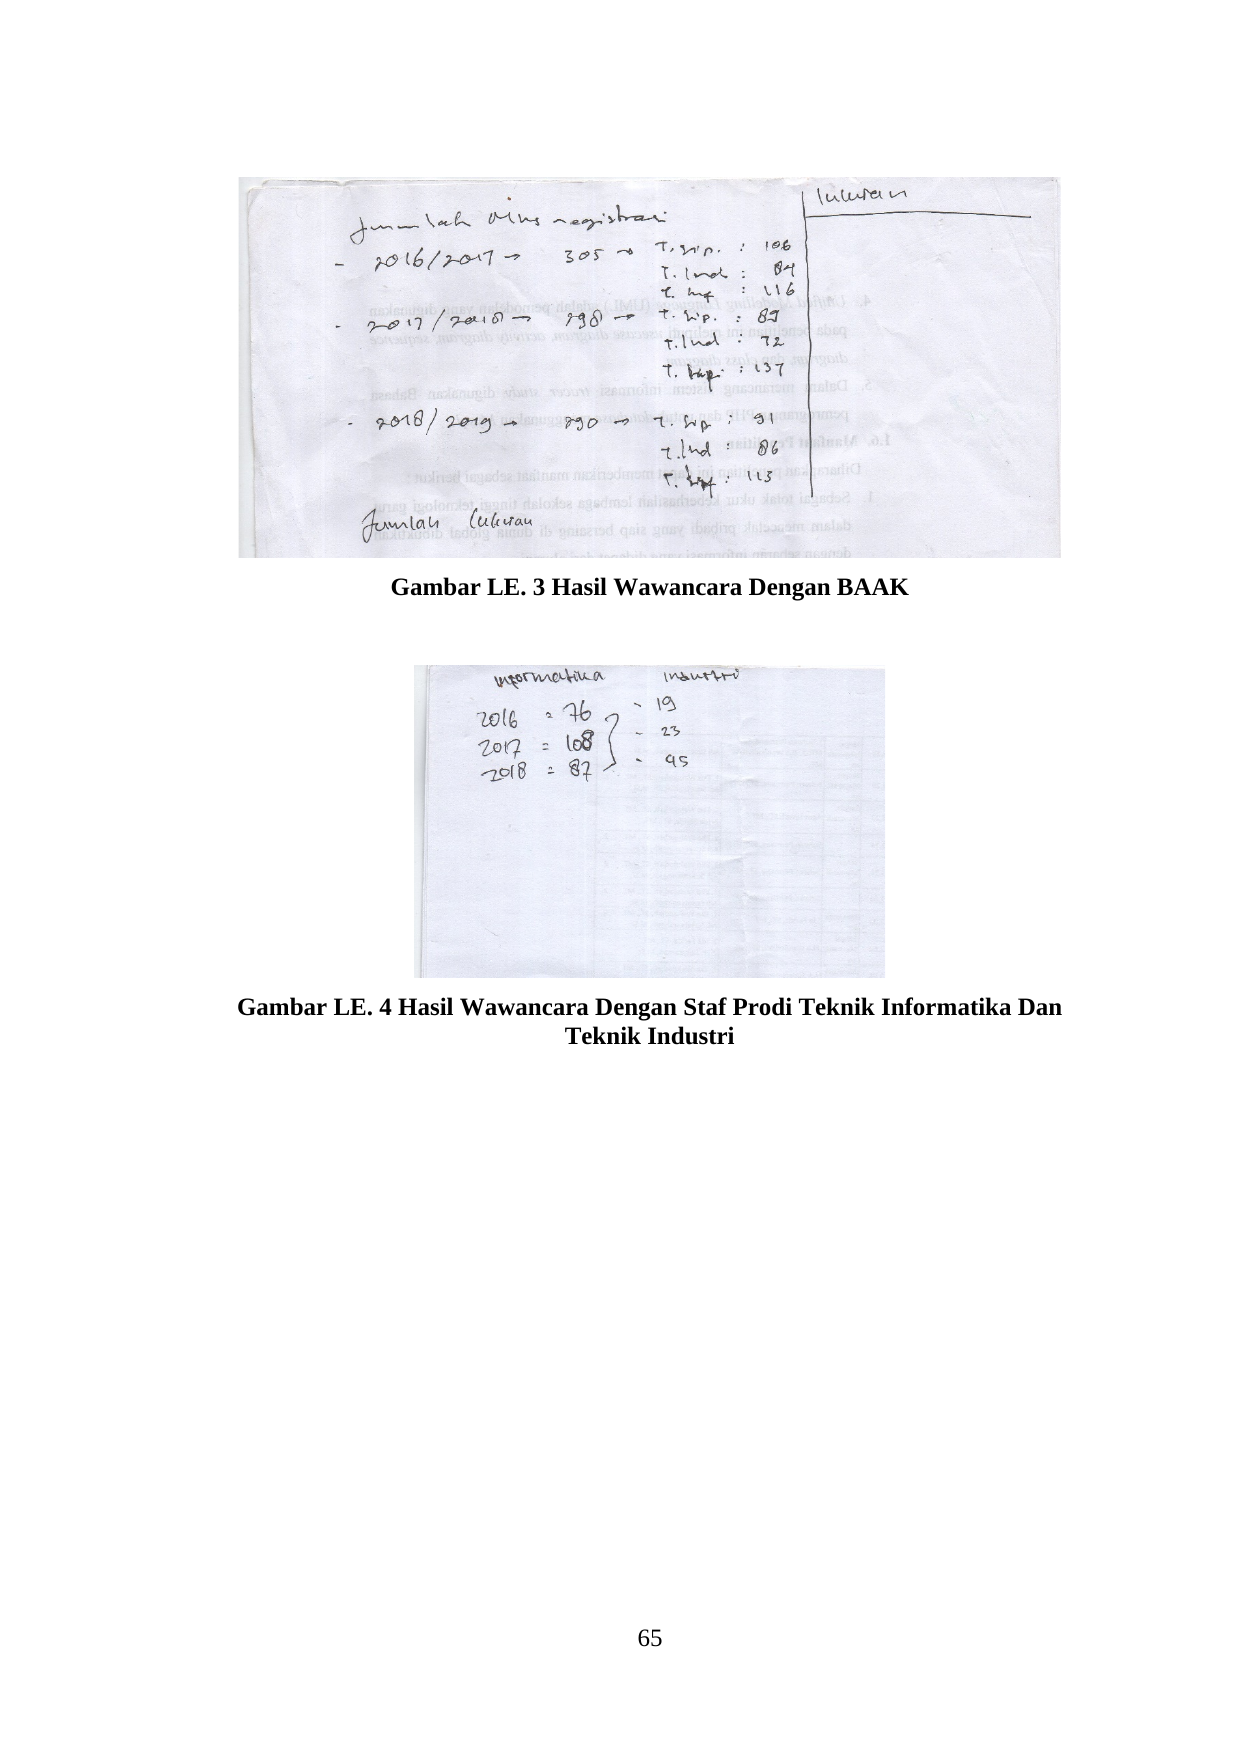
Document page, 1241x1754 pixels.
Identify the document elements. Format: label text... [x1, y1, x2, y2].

text Gambar LE. 4 Hasil Wawancara Dengan Staf Prodi Teknik Informatika Dan Teknik Industri [236, 992, 1063, 1049]
text Gambar LE. 3 Hasil Wawancara Dengan BAAK [236, 572, 1063, 601]
picture [414, 665, 886, 978]
picture [238, 177, 1061, 558]
